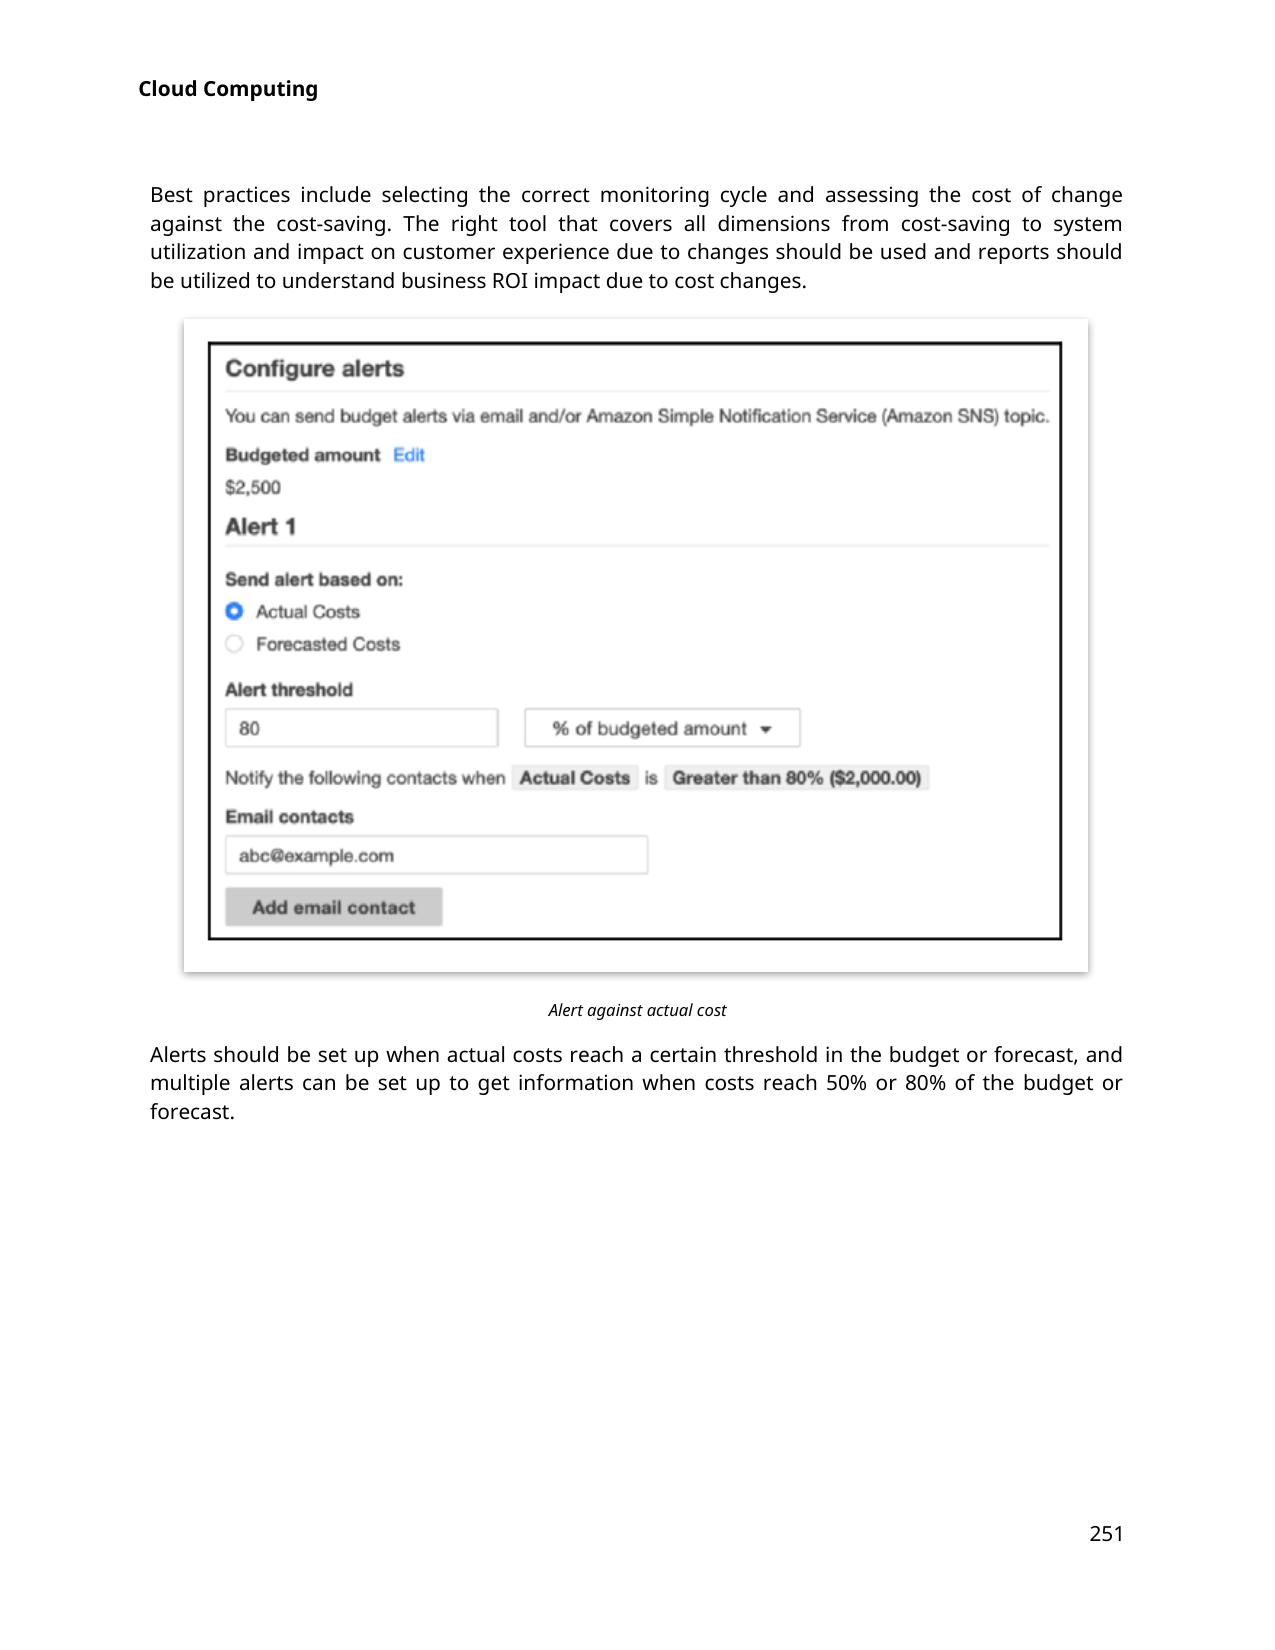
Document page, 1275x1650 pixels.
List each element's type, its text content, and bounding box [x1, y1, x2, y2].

text Alert against actual cost [150, 998, 1125, 1021]
text Best practices include selecting the correct monitoring cycle and assessing the cost of change against the cost-saving. The right tool that covers all dimensions from cost-saving to system utilization and impact on customer experience due to changes should be used and reports should be utilized to understand business ROI impact due to cost changes. [150, 181, 1125, 294]
text Alerts should be set up when actual costs reach a certain threshold in the budget or forecast, and multiple alerts can be set up to get information when costs reach 50% or 80% of the budget or forecast. [150, 1040, 1125, 1125]
picture [198, 334, 1073, 958]
